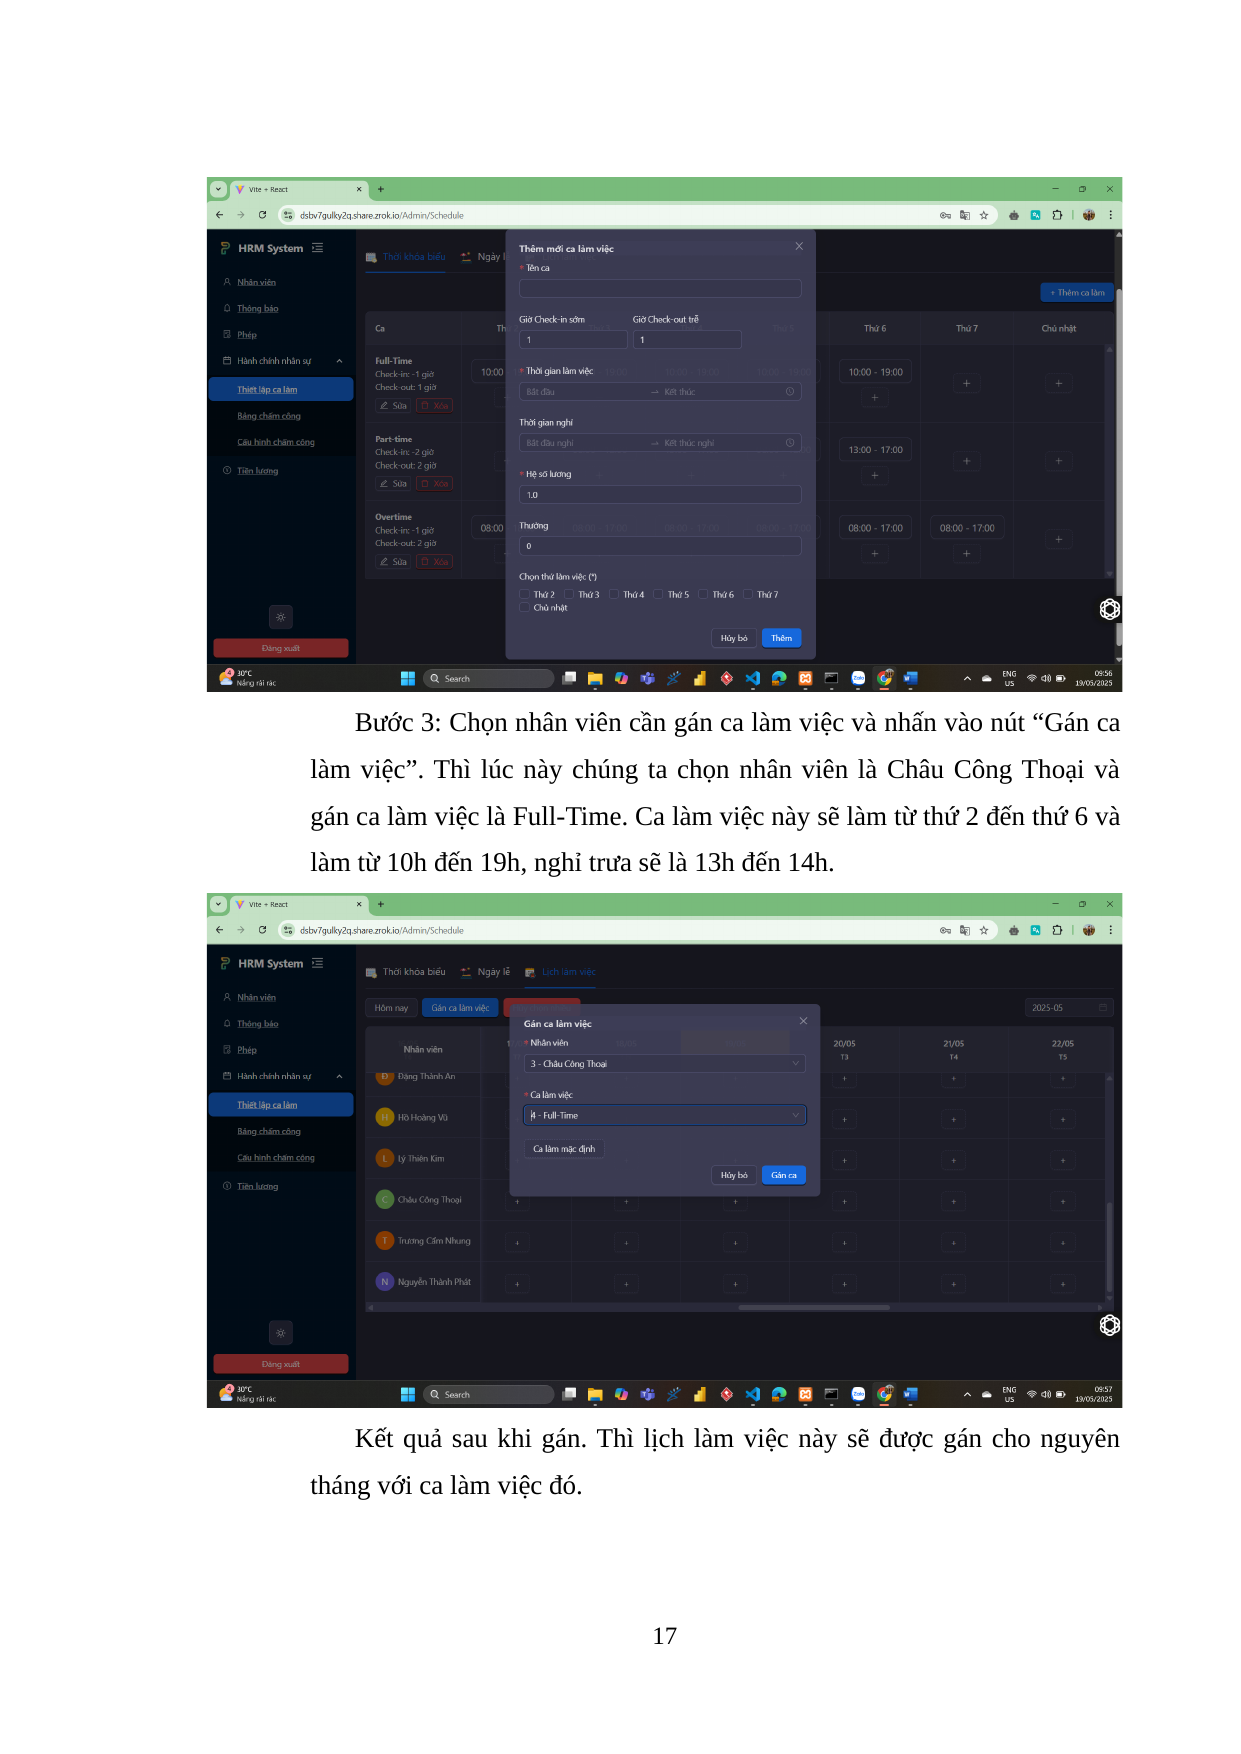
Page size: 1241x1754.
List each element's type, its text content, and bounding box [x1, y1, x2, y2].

picture [206, 177, 1123, 692]
text Bước 3: Chọn nhân viên cần gán ca làm việc và nhấn vào nút “Gán ca làm việc”. Thì lúc này chúng ta chọn nhân viên là Châu Công Thoại và gán ca làm việc là Full-Time. Ca làm việc này sẽ làm từ thứ 2 đến thứ 6 và làm từ 10h đến 19h, nghỉ trưa sẽ là 13h đến 14h. [310, 706, 1122, 877]
text Kết quả sau khi gán. Thì lịch làm việc này sẽ được gán cho nguyên tháng với ca làm việc đó. [310, 1422, 1122, 1500]
picture [206, 893, 1123, 1408]
